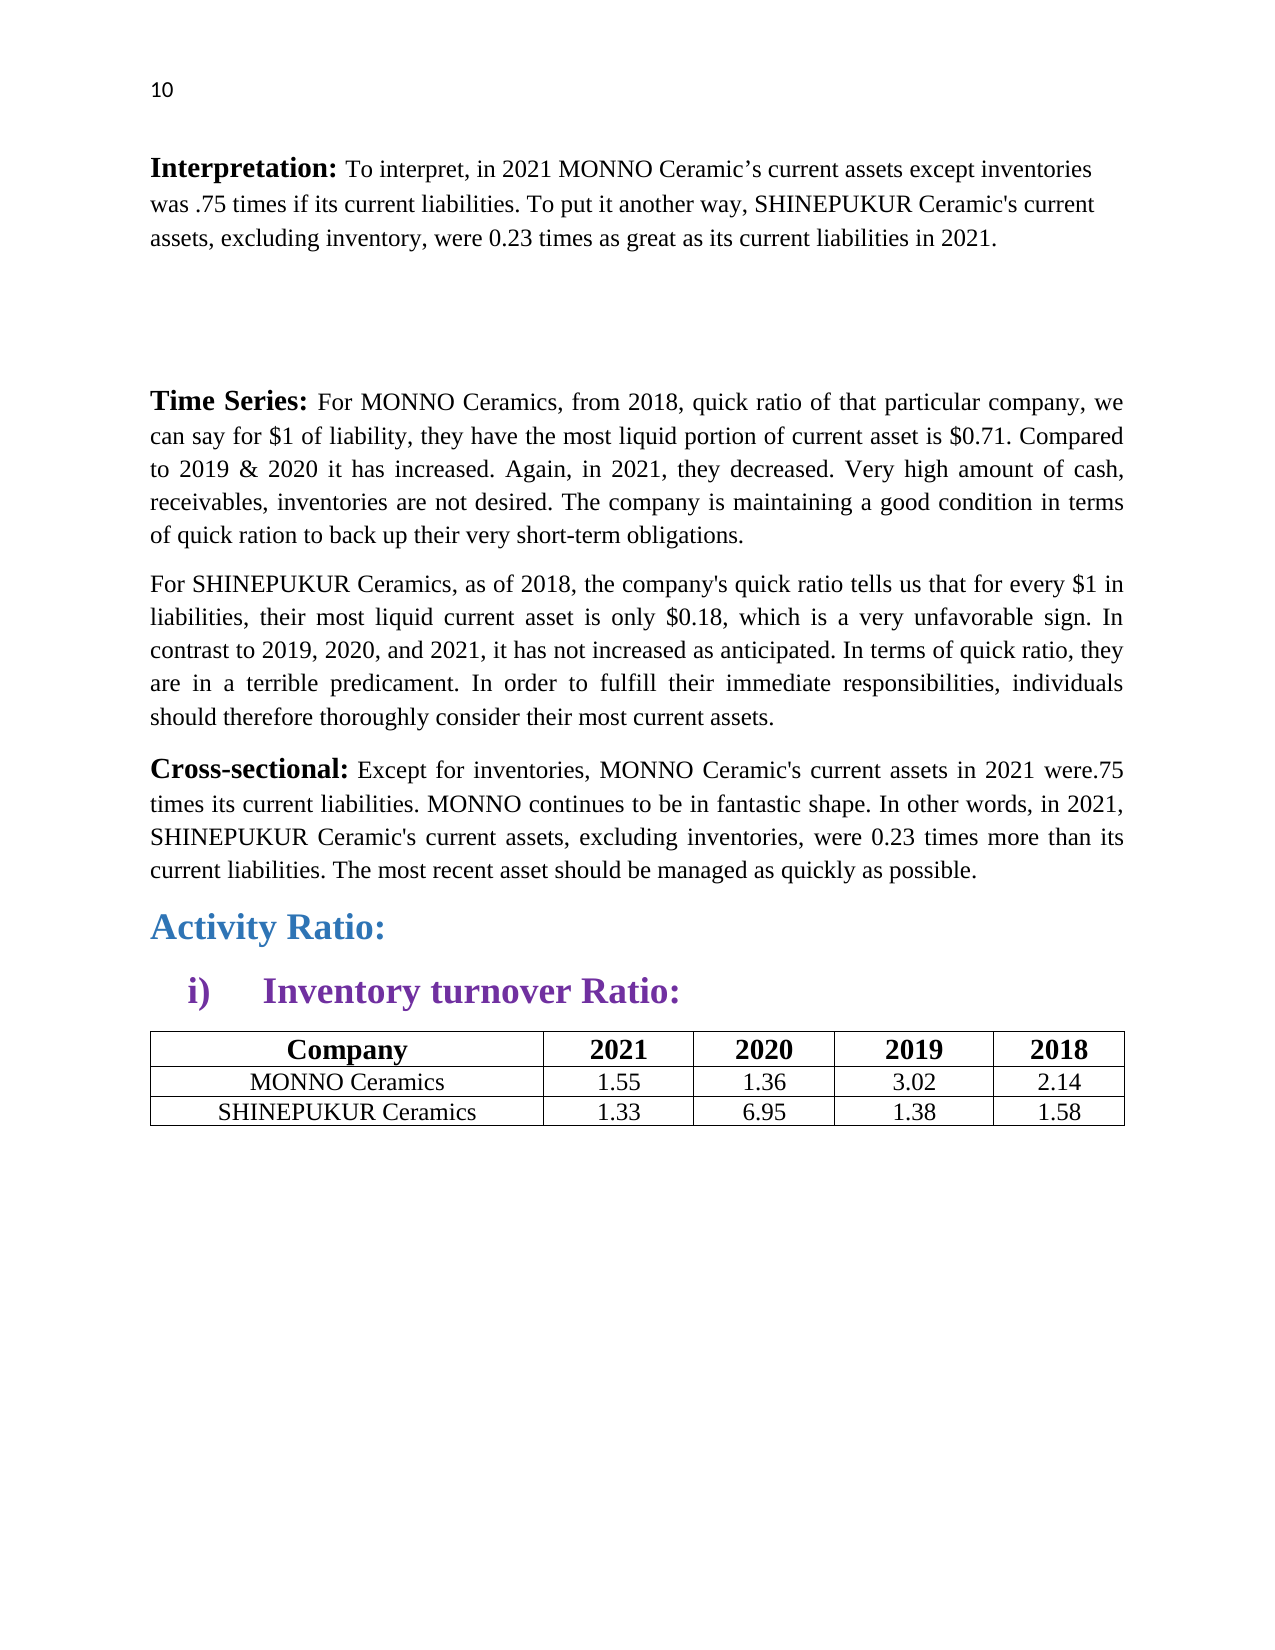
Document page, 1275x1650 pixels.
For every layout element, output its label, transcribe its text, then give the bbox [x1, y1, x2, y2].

text For SHINEPUKUR Ceramics, as of 2018, the company's quick ratio tells us that for every $1 in liabilities, their most liquid current asset is only $0.18, which is a very unfavorable sign. In contrast to 2019, 2020, and 2021, it has not increased as anticipated. In terms of quick ratio, they are in a terrible predicament. In order to fulfill their immediate responsibilities, individuals should therefore thoroughly consider their most current assets. [150, 569, 1125, 730]
table_header 2018 [994, 1032, 1124, 1066]
table_cell MONNO Ceramics [151, 1067, 543, 1096]
table_cell SHINEPUKUR Ceramics [151, 1097, 543, 1125]
list Inventory turnover Ratio: [187, 968, 1125, 1011]
text Time Series: For MONNO Ceramics, from 2018, quick ratio of that particular company, we can say for $1 of liability, they have the most liquid portion of current asset is $0.71. Compared to 2019 & 2020 it has increased. Again, in 2021, they decreased. Very high amount of cash, receivables, inventories are not desired. The company is maintaining a good condition in terms of quick ration to back up their very short-term obligations. [150, 383, 1125, 548]
text Activity Ratio: [150, 905, 1125, 948]
text Interpretation: To interpret, in 2021 MONNO Ceramic’s current assets except inventories was .75 times if its current liabilities. To put it another way, SHINEPUKUR Ceramic's current assets, excluding inventory, were 0.23 times as great as its current liabilities in 2021. [150, 150, 1125, 252]
table_cell 1.58 [994, 1097, 1124, 1125]
table_header 2020 [694, 1032, 834, 1066]
text Cross-sectional: Except for inventories, MONNO Ceramic's current assets in 2021 were.75 times its current liabilities. MONNO continues to be in fantastic shape. In other words, in 2021, SHINEPUKUR Ceramic's current assets, excluding inventories, were 0.23 times more than its current liabilities. The most recent asset should be managed as quickly as possible. [150, 751, 1125, 884]
table_cell 1.38 [835, 1097, 993, 1125]
table_header 2019 [835, 1032, 993, 1066]
table_cell 6.95 [694, 1097, 834, 1125]
table_cell 1.55 [544, 1067, 693, 1096]
table_header Company [151, 1032, 543, 1066]
table_cell 2.14 [994, 1067, 1124, 1096]
table_cell 1.36 [694, 1067, 834, 1096]
table_header 2021 [544, 1032, 693, 1066]
table_cell 3.02 [835, 1067, 993, 1096]
table_cell 1.33 [544, 1097, 693, 1125]
